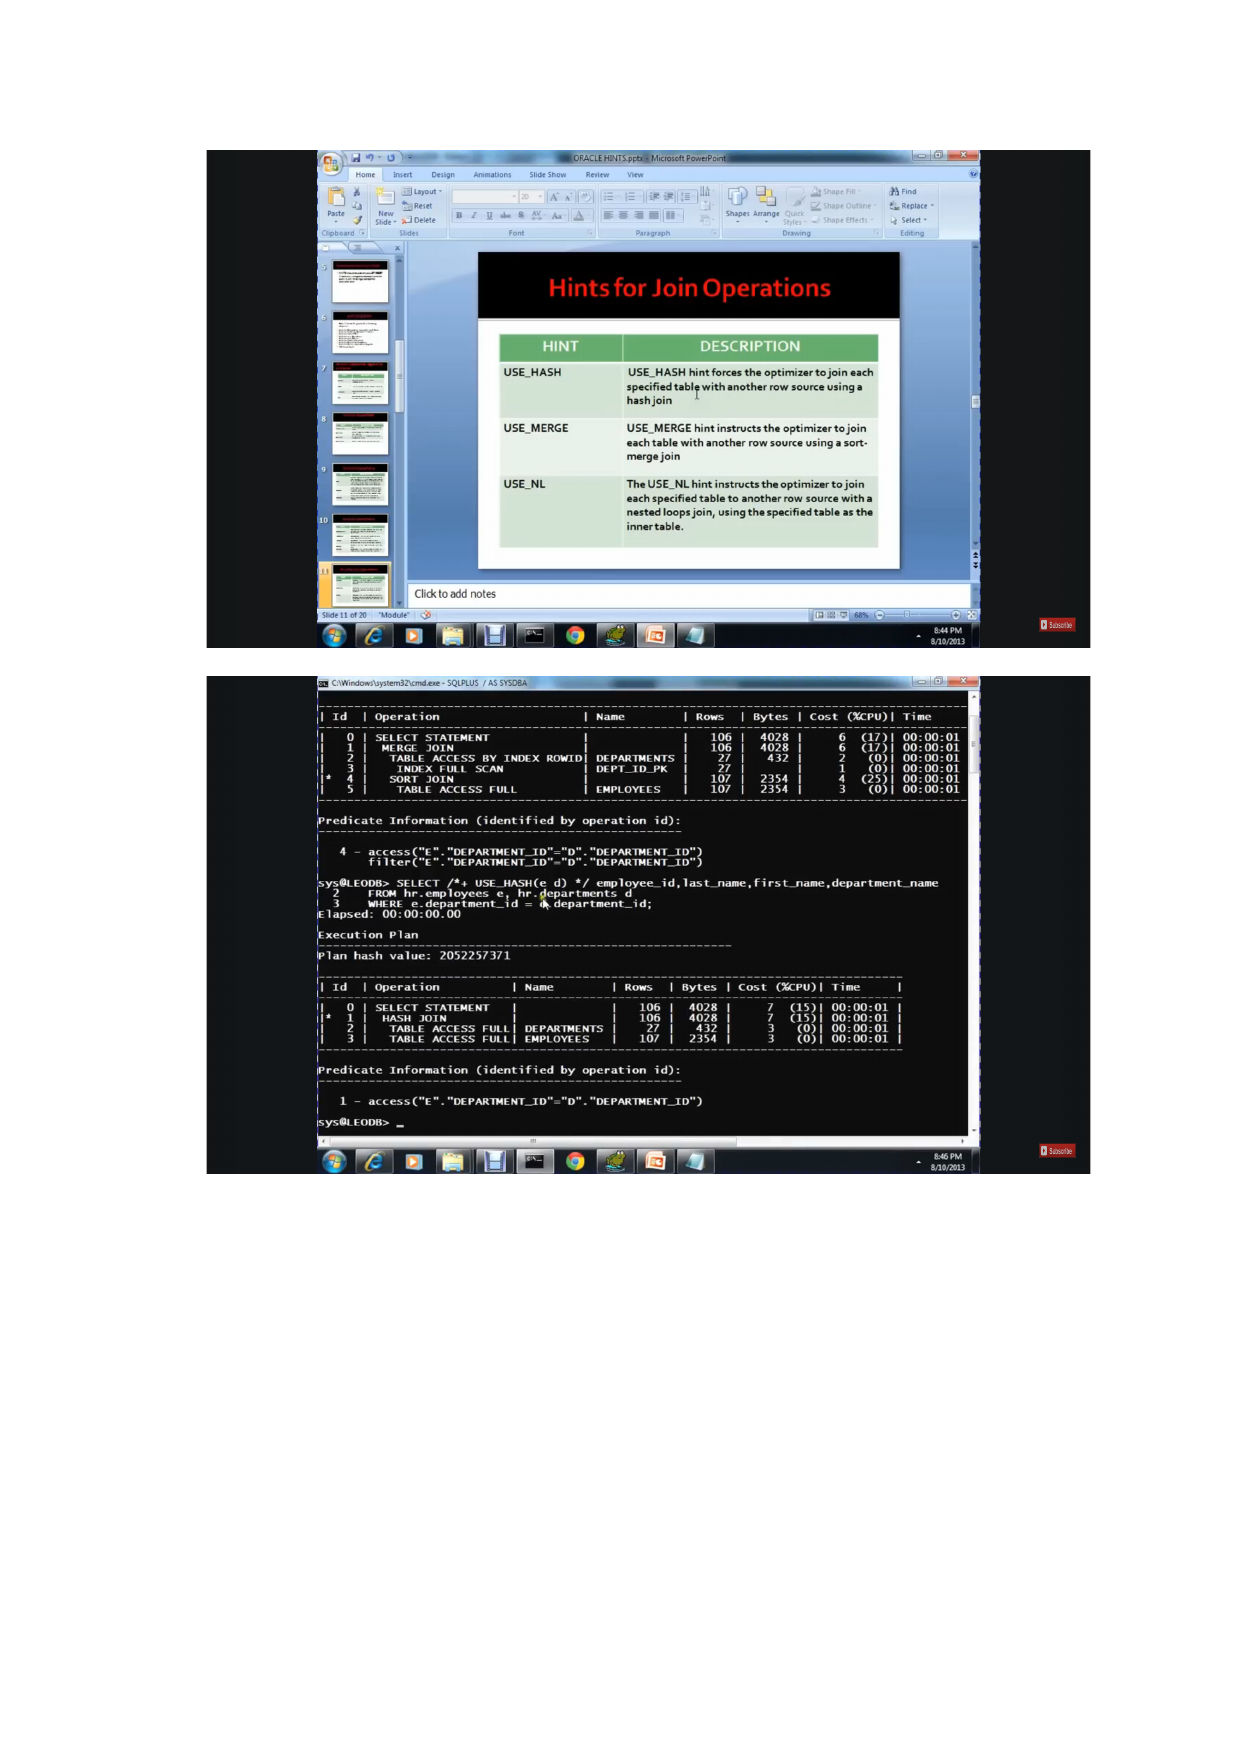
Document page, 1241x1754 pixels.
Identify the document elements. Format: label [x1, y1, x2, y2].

picture [206, 150, 1091, 648]
picture [206, 676, 1091, 1174]
